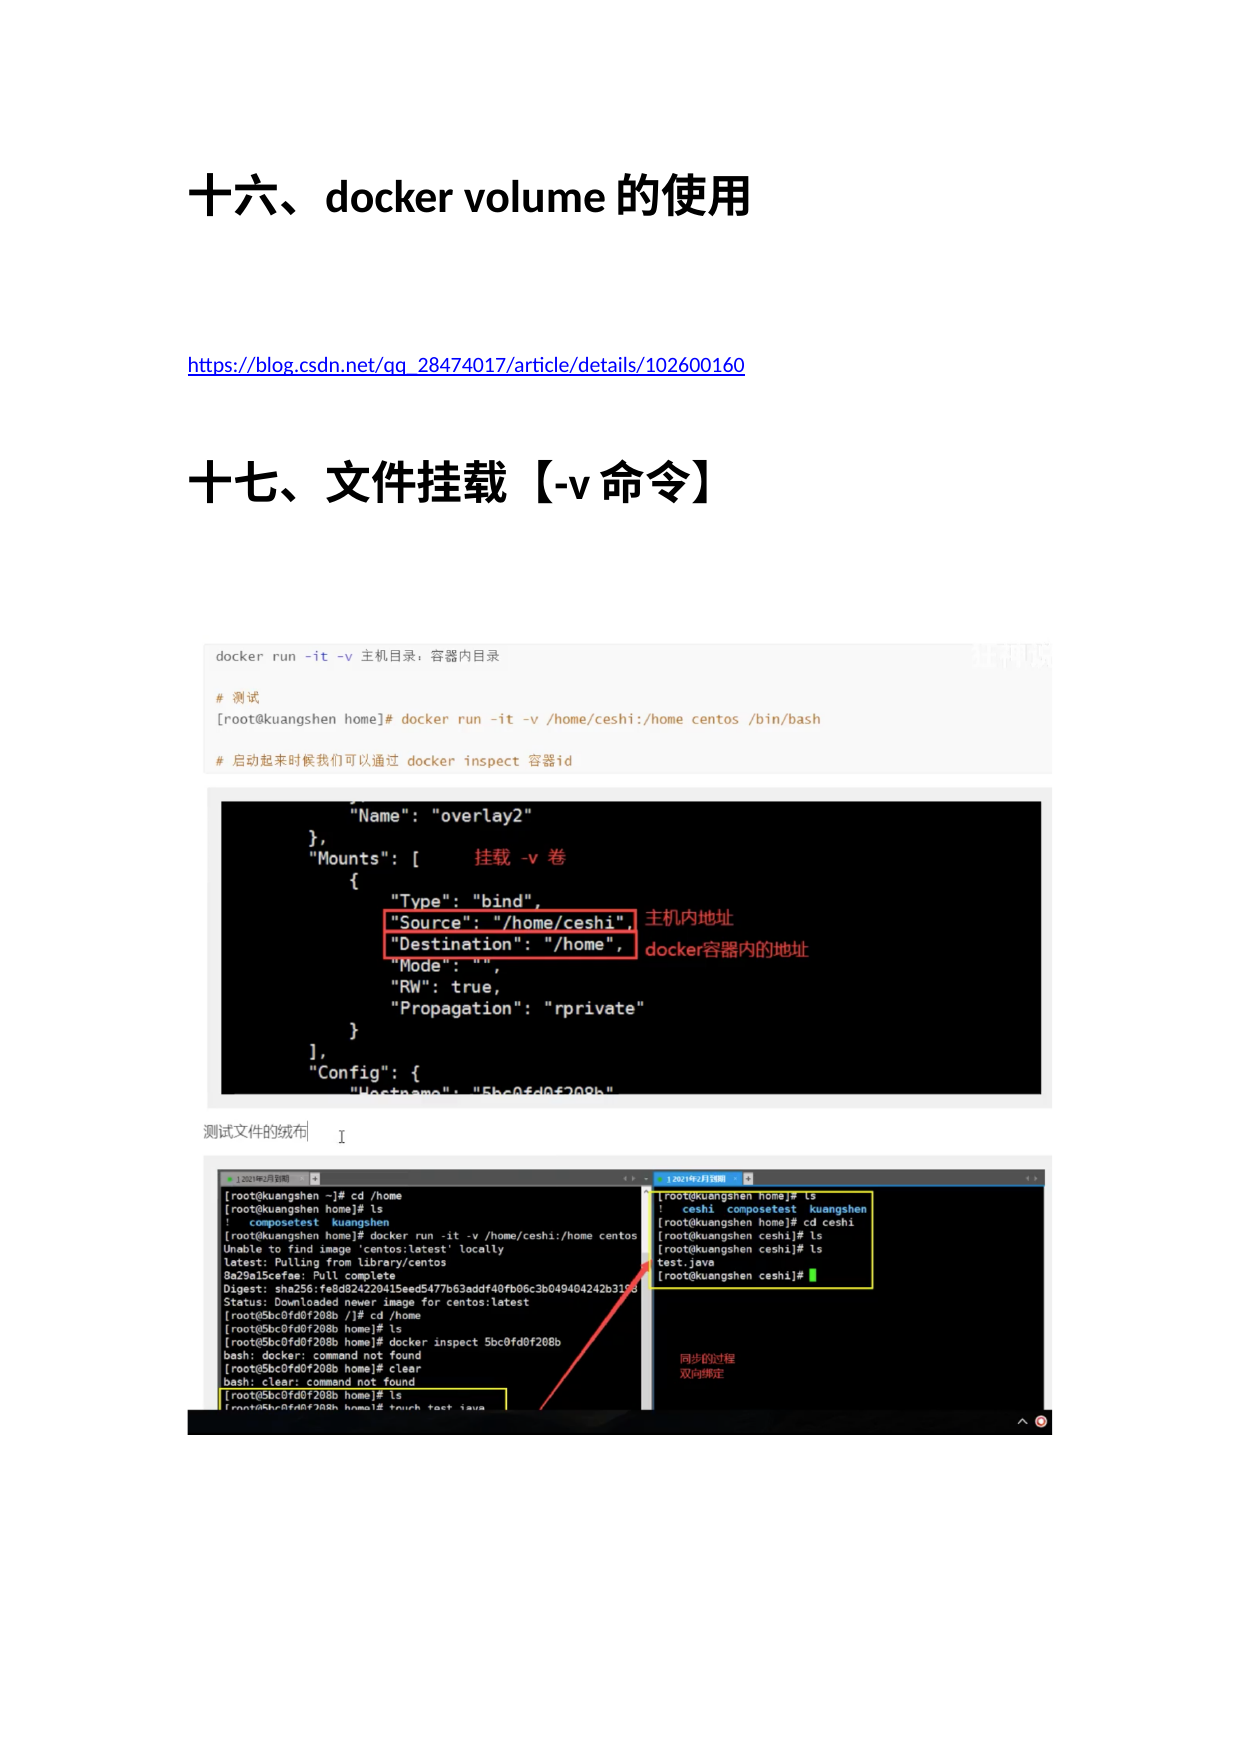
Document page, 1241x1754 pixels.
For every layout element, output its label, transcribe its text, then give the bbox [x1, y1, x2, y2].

subtitle docker volume的使用 [187, 162, 1053, 227]
text https://blog.csdn.net/qq_28474017/article/details/102600160 [187, 349, 1053, 381]
subtitle 文件挂载【-v命令】 [187, 449, 1053, 514]
picture [187, 635, 1053, 1435]
